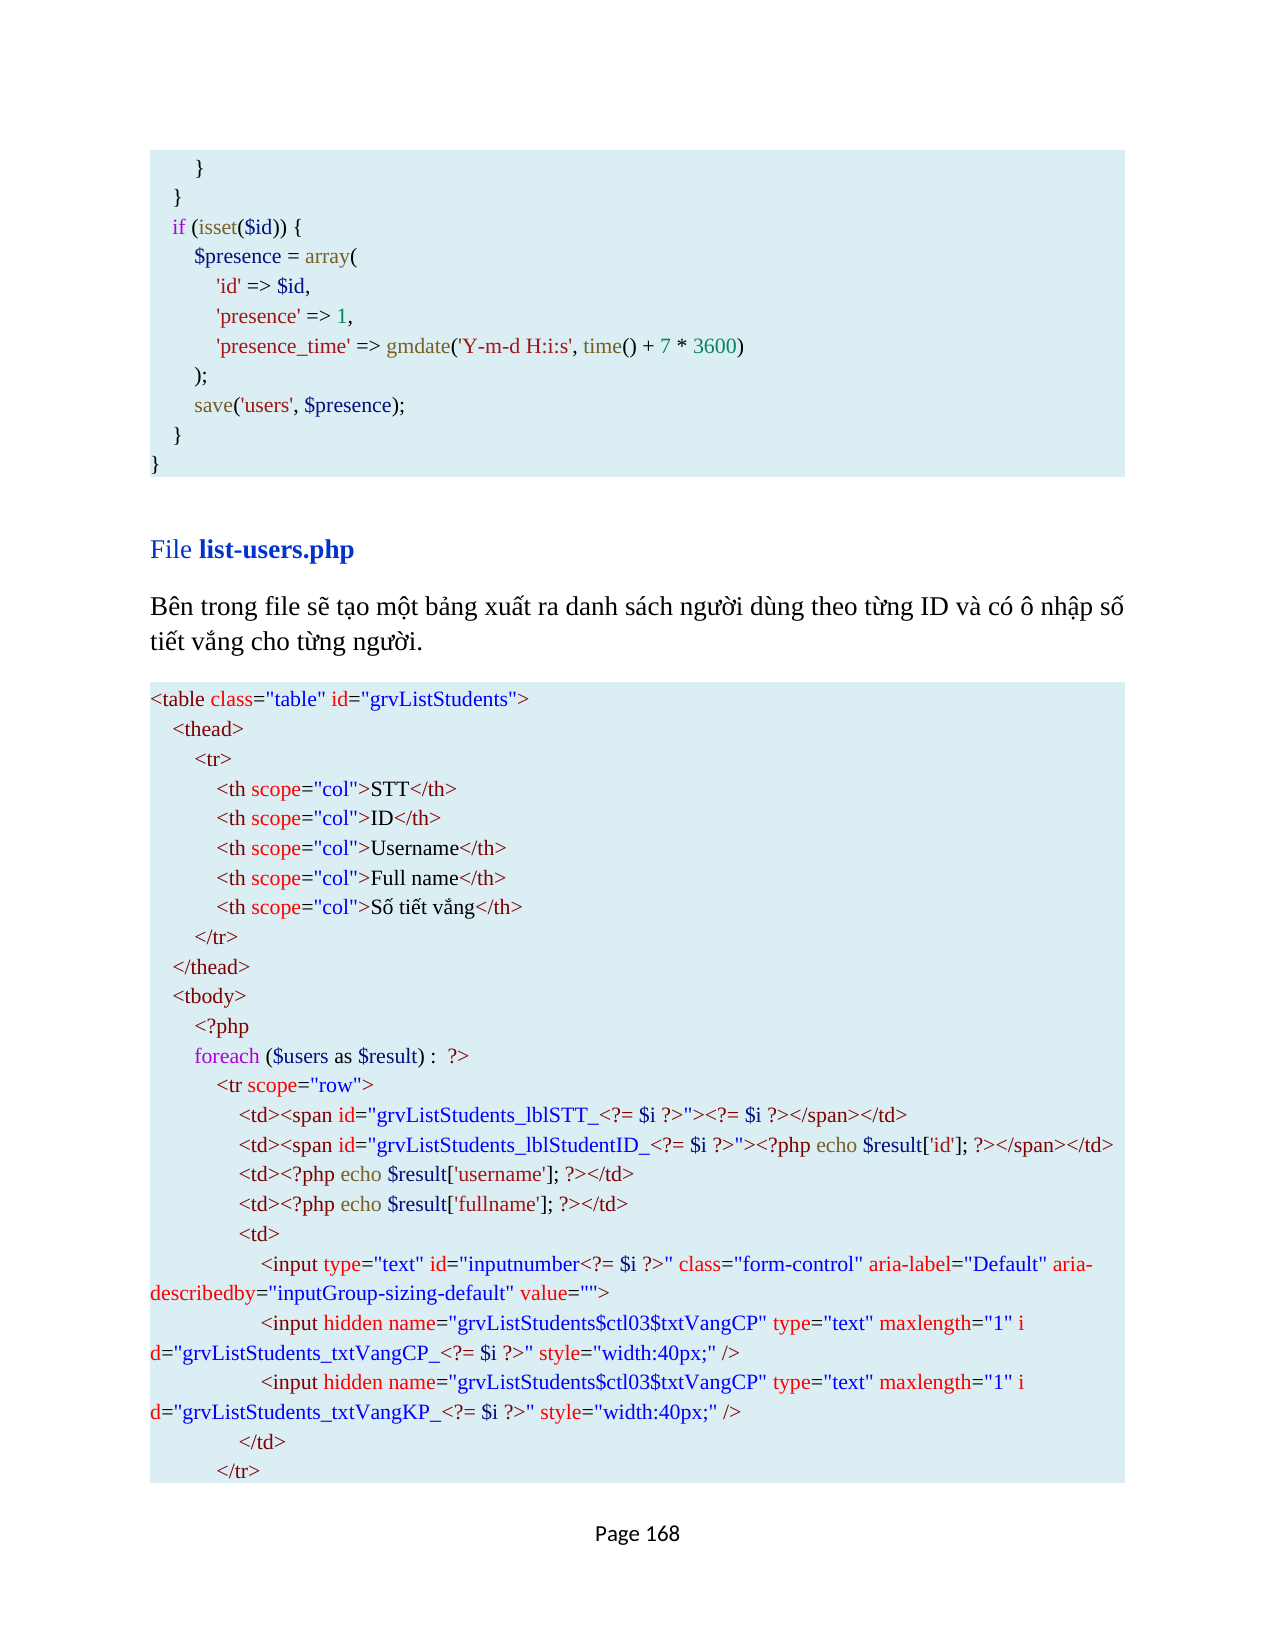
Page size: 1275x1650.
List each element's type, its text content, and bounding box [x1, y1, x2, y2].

text <thead> [150, 712, 1125, 741]
text <input hidden name="grvListStudents$ctl03$txtVangCP" type="text" maxlength="1" id="grvListStudents_txtVangKP_<?= $i ?>" style="width:40px;" /> [150, 1365, 1125, 1424]
text $presence = array( [150, 239, 1125, 269]
text <td><span id="grvListStudents_lblStudentID_<?= $i ?>"><?php echo $result['id']; ?></span></td> [150, 1127, 1125, 1157]
text 'id' => $id, [150, 269, 1125, 298]
text <th scope="col">ID</th> [150, 801, 1125, 830]
text Bên trong file sẽ tạo một bảng xuất ra danh sách người dùng theo từng ID và có ô nhập số tiết vắng cho từng người. [150, 590, 1125, 657]
text <td><?php echo $result['fullname']; ?></td> [150, 1187, 1125, 1216]
text <table class="table" id="grvListStudents"> [150, 682, 1125, 712]
text <th scope="col">STT</th> [150, 771, 1125, 801]
text 'presence_time' => gmdate('Y-m-d H:i:s', time() + 7 * 3600) [150, 328, 1125, 358]
text <input type="text" id="inputnumber<?= $i ?>" class="form-control" aria-label="Default" aria-describedby="inputGroup-sizing-default" value=""> [150, 1246, 1125, 1305]
text } [150, 447, 1125, 477]
text } [150, 417, 1125, 447]
text <input hidden name="grvListStudents$ctl03$txtVangCP" type="text" maxlength="1" id="grvListStudents_txtVangCP_<?= $i ?>" style="width:40px;" /> [150, 1305, 1125, 1365]
text save('users', $presence); [150, 387, 1125, 417]
text <tbody> [150, 979, 1125, 1008]
text <td><?php echo $result['username']; ?></td> [150, 1157, 1125, 1187]
text ); [150, 358, 1125, 387]
text if (isset($id)) { [150, 209, 1125, 239]
text <?php [150, 1008, 1125, 1038]
text </tr> [150, 1454, 1125, 1483]
text </tr> [150, 919, 1125, 949]
text <td> [150, 1216, 1125, 1246]
text <tr scope="row"> [150, 1068, 1125, 1098]
text <tr> [150, 741, 1125, 771]
text <th scope="col">Username</th> [150, 830, 1125, 860]
text <th scope="col">Số tiết vắng</th> [150, 890, 1125, 919]
text foreach ($users as $result) : ?> [150, 1038, 1125, 1068]
text 'presence' => 1, [150, 298, 1125, 328]
text <th scope="col">Full name</th> [150, 860, 1125, 890]
text </thead> [150, 949, 1125, 979]
text File list-users.php [150, 533, 1125, 564]
text } [150, 180, 1125, 209]
text </td> [150, 1424, 1125, 1454]
text <td><span id="grvListStudents_lblSTT_<?= $i ?>"><?= $i ?></span></td> [150, 1098, 1125, 1127]
text } [150, 150, 1125, 180]
